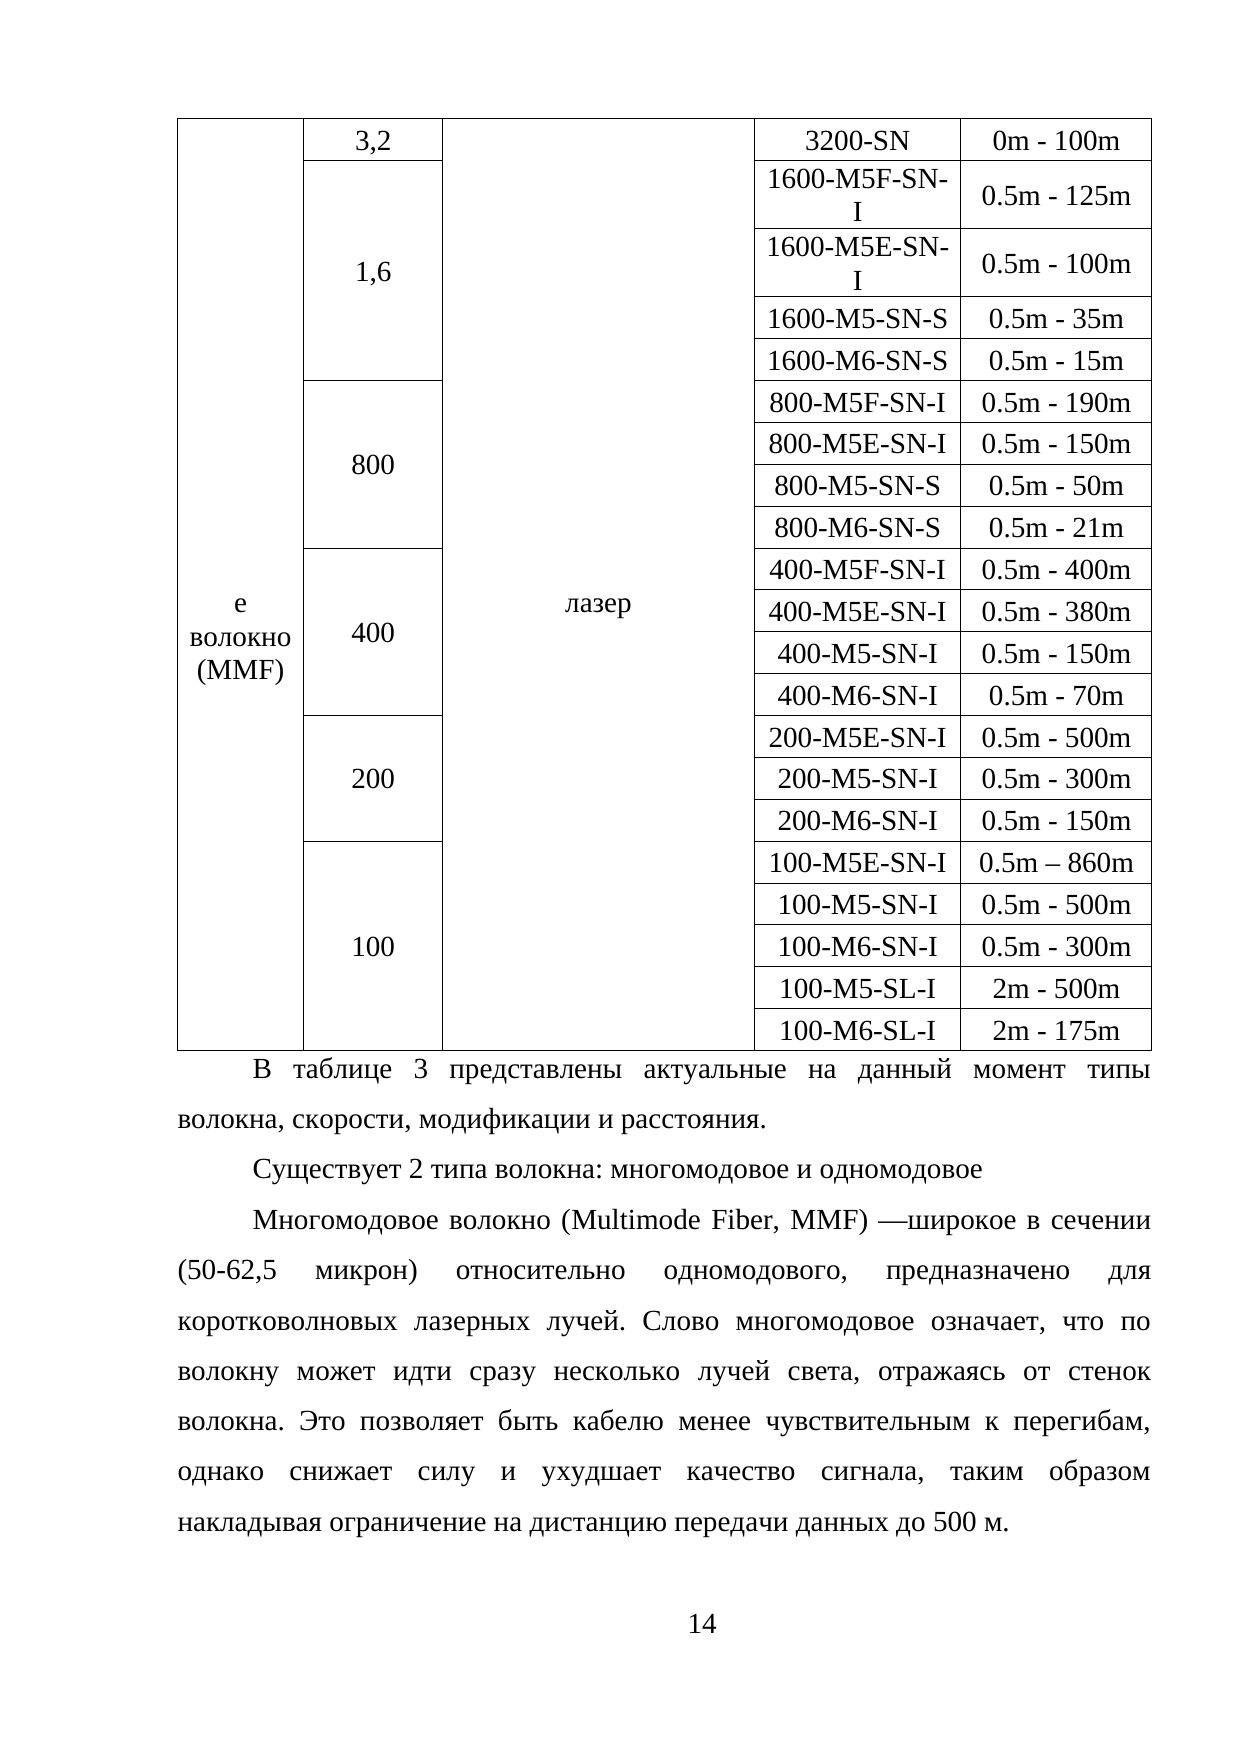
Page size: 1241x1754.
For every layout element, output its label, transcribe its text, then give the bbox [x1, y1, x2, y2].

table_cell 800-M5E-SN-I [755, 423, 960, 464]
table_cell 0.5m - 300m [961, 925, 1151, 966]
table_cell 0.5m - 190m [961, 381, 1151, 422]
text Существует 2 типа волокна: многомодовое и одномодовое [177, 1152, 1152, 1185]
table_cell 800-M5-SN-S [755, 465, 960, 506]
table_cell 0.5m - 150m [961, 423, 1151, 464]
table_cell 200 [304, 716, 442, 841]
table_cell 0.5m - 400m [961, 549, 1151, 589]
table_cell 0.5m - 15m [961, 339, 1151, 380]
table_cell 0.5m - 100m [961, 229, 1151, 296]
table_cell 200-M6-SN-I [755, 800, 960, 841]
table_cell 400 [304, 549, 442, 715]
table_cell 1600-M5E-SN-I [755, 229, 960, 296]
table_cell 800 [304, 381, 442, 547]
table_cell 1600-M6-SN-S [755, 339, 960, 380]
table_cell 0.5m - 380m [961, 590, 1151, 631]
table_cell 0.5m – 860m [961, 842, 1151, 882]
text Многомодовое волокно (Multimode Fiber, MMF) —широкое в сечении (50-62,5 микрон) относительно одномодового, предназначено для коротковолновых лазерных лучей. Слово многомодовое означает, что по волокну может идти сразу несколько лучей света, отражаясь от стенок волокна. Это позволяет быть кабелю менее чувствительным к перегибам, однако снижает силу и ухудшает качество сигнала, таким образом накладывая ограничение на дистанцию передачи данных до 500 м. [177, 1202, 1152, 1537]
table_cell 100-M6-SL-I [755, 1009, 960, 1050]
table_cell 2m - 175m [961, 1009, 1151, 1050]
table_cell 0.5m - 300m [961, 758, 1151, 799]
table_cell 200-M5E-SN-I [755, 716, 960, 757]
table_cell 800-M5F-SN-I [755, 381, 960, 422]
table_cell 100-M6-SN-I [755, 925, 960, 966]
table_cell 400-M6-SN-I [755, 674, 960, 715]
table_cell 100-M5E-SN-I [755, 842, 960, 882]
table_cell 0.5m - 150m [961, 800, 1151, 841]
table_cell 200-M5-SN-I [755, 758, 960, 799]
text В таблице 3 представлены актуальные на данный момент типы волокна, скорости, модификации и расстояния. [177, 1051, 1152, 1135]
table_cell 100-M5-SL-I [755, 967, 960, 1008]
table_cell 0.5m - 500m [961, 884, 1151, 924]
table_cell 400-M5F-SN-I [755, 549, 960, 589]
table_cell 400-M5-SN-I [755, 632, 960, 673]
table_cell 3,2 [304, 119, 442, 160]
table_cell 0.5m - 150m [961, 632, 1151, 673]
table_cell 2m - 500m [961, 967, 1151, 1008]
table_cell 0.5m - 50m [961, 465, 1151, 506]
table_cell 0.5m - 125m [961, 161, 1151, 228]
table_cell 1,6 [304, 161, 442, 380]
table_cell 100-M5-SN-I [755, 884, 960, 924]
table_cell 0.5m - 500m [961, 716, 1151, 757]
table_cell 400-M5E-SN-I [755, 590, 960, 631]
table_cell 0.5m - 70m [961, 674, 1151, 715]
table_cell 0.5m - 21m [961, 507, 1151, 547]
table_cell 100 [304, 842, 442, 1050]
table_cell 1600-M5F-SN-I [755, 161, 960, 228]
table_cell 800-M6-SN-S [755, 507, 960, 547]
table_cell 3200-SN [755, 119, 960, 160]
table_cell 0m - 100m [961, 119, 1151, 160]
table_cell 1600-M5-SN-S [755, 297, 960, 338]
table_cell 0.5m - 35m [961, 297, 1151, 338]
